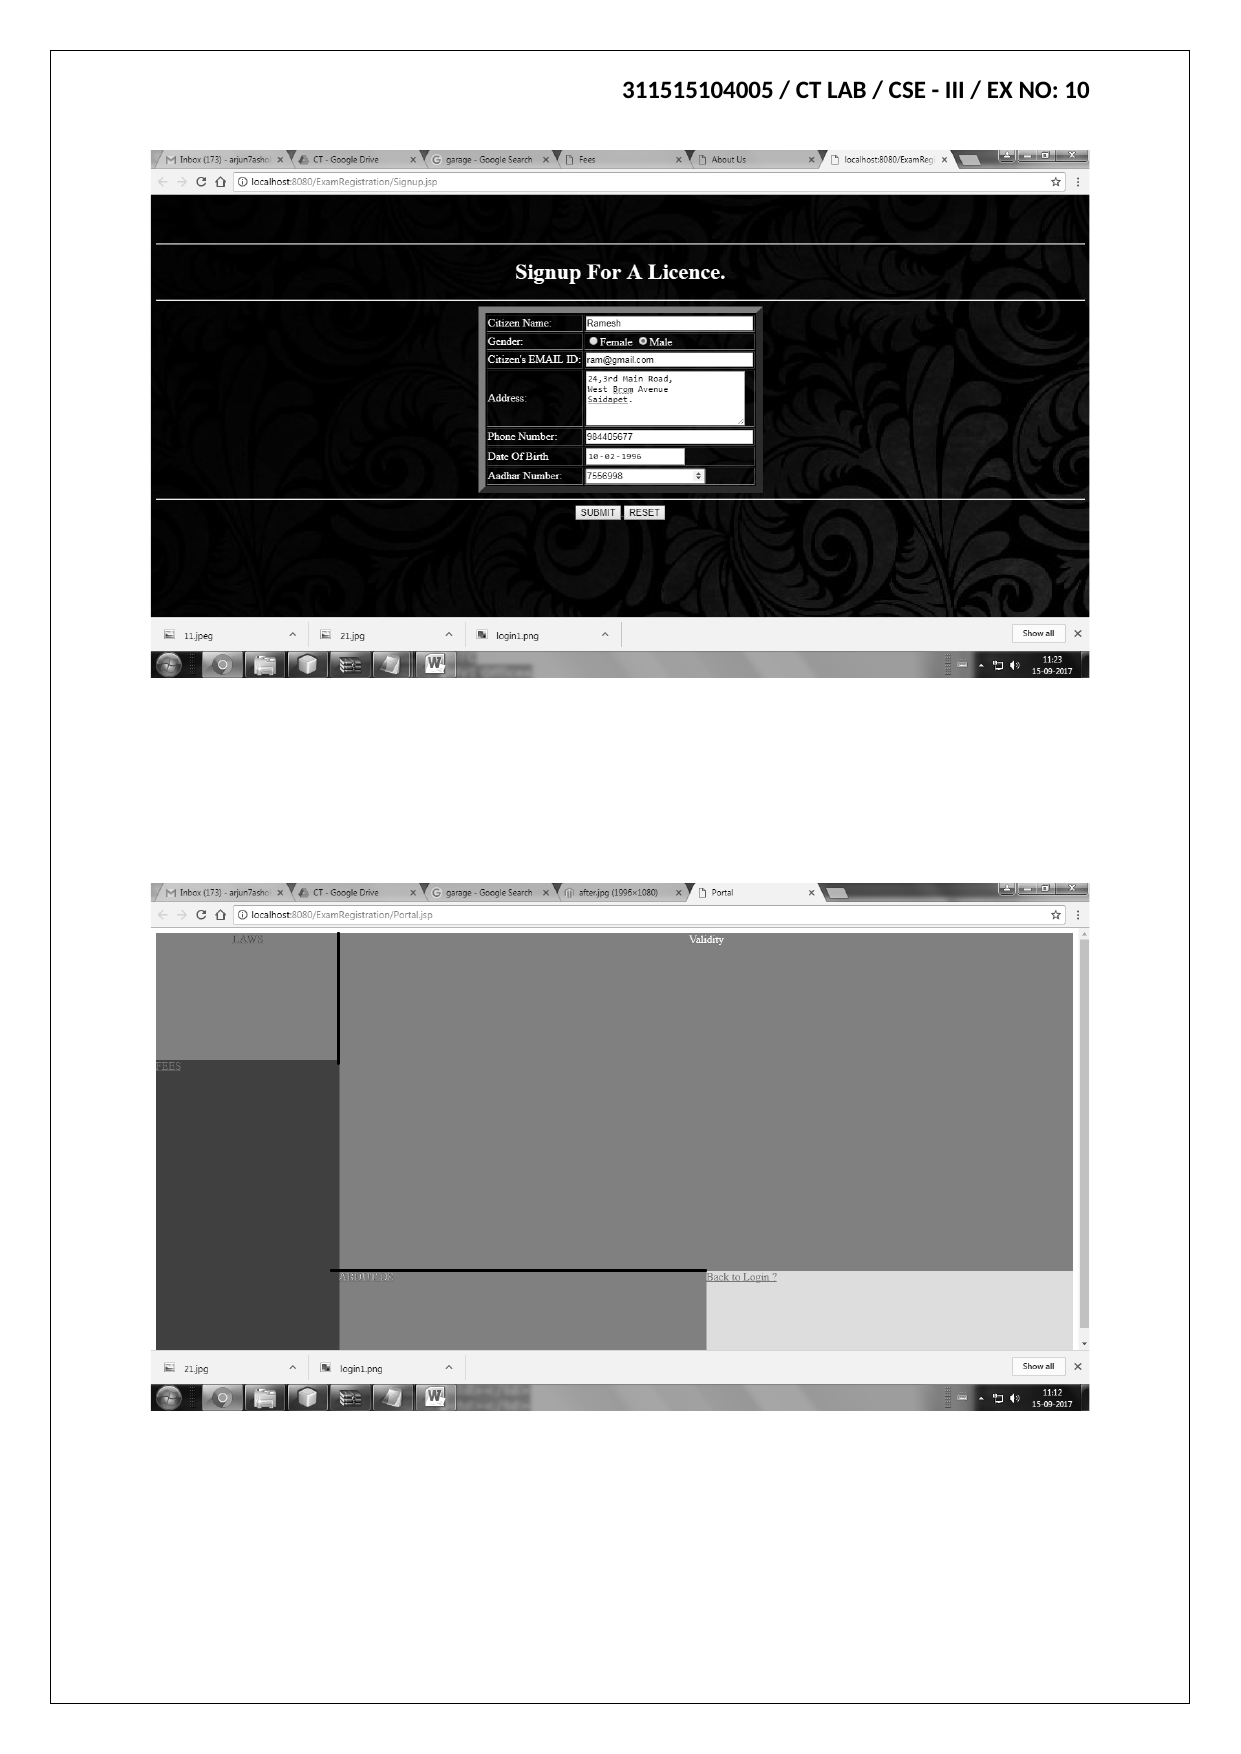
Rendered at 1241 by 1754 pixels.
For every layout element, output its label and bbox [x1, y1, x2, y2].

picture [150, 150, 1090, 678]
picture [150, 883, 1090, 1411]
